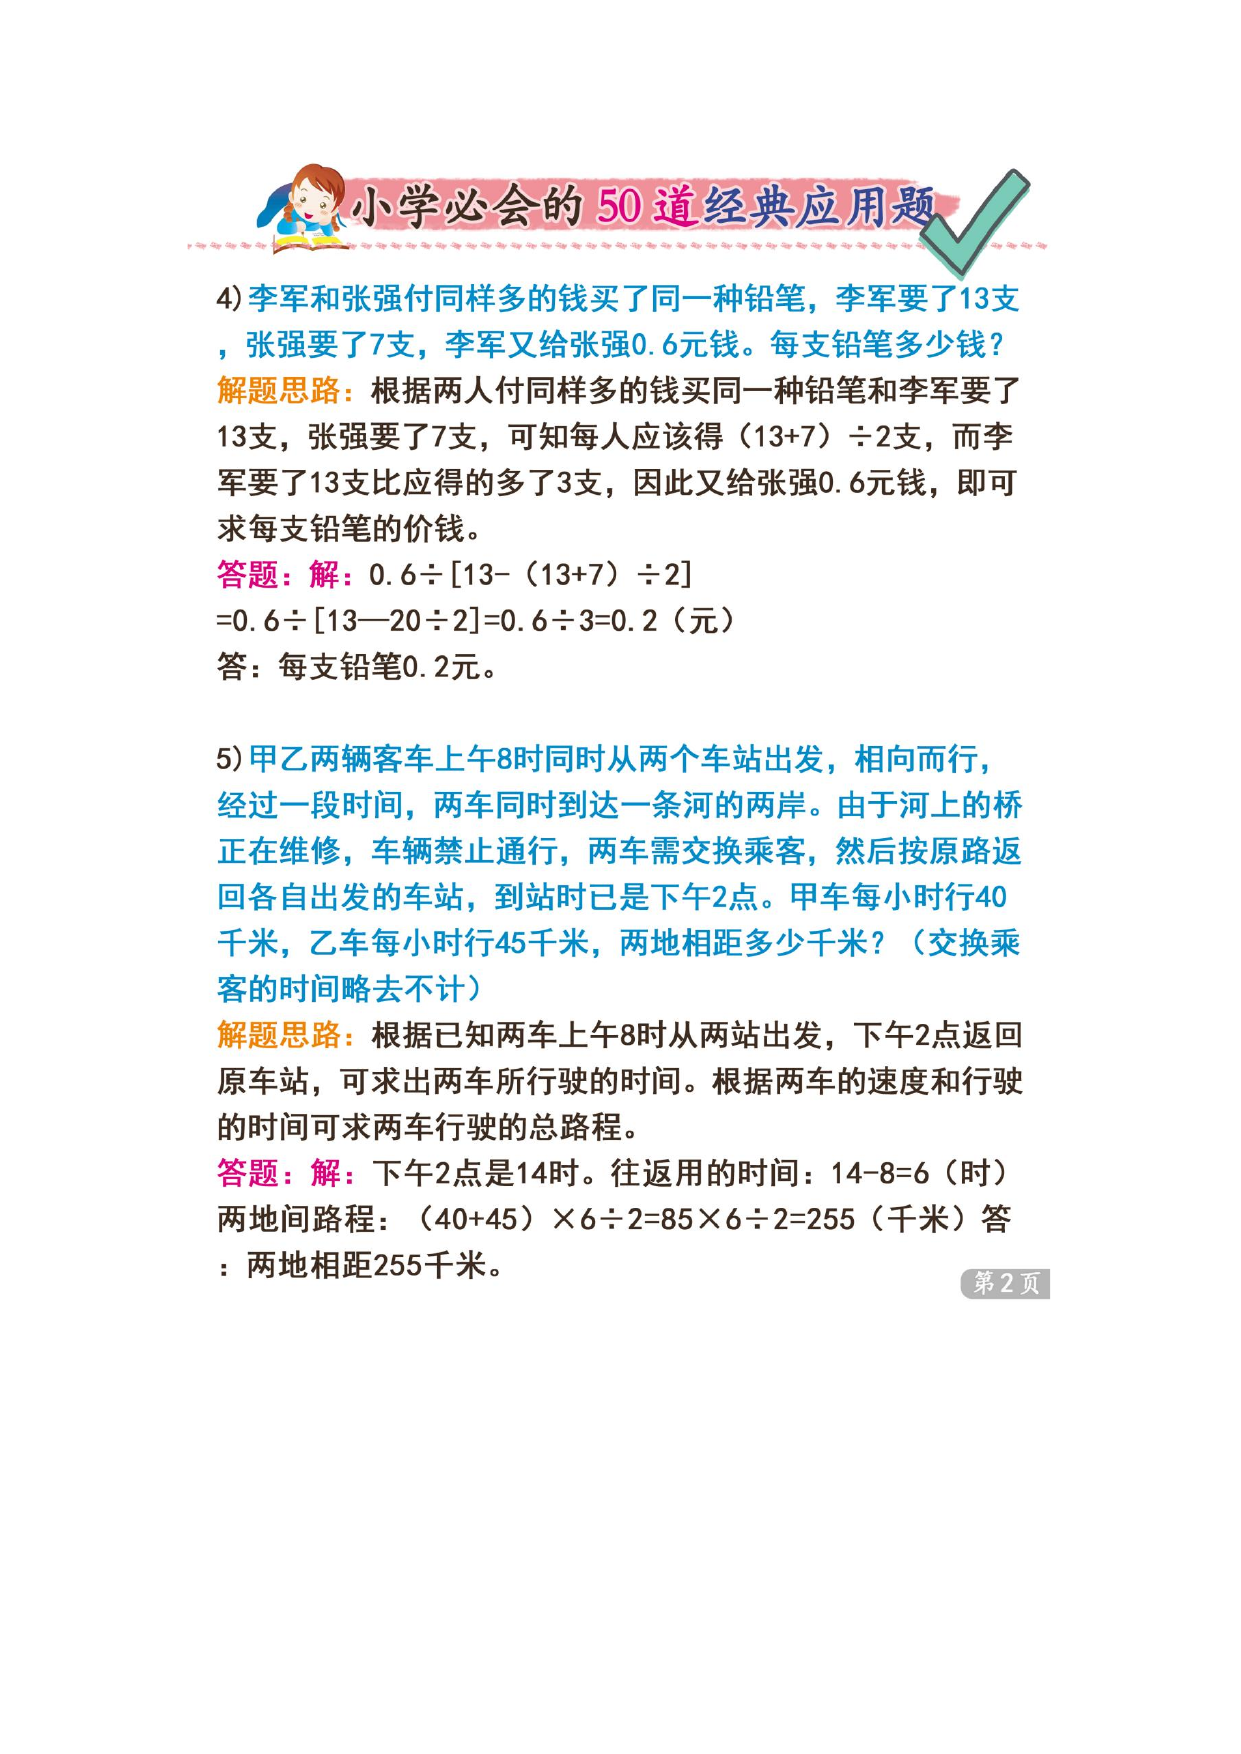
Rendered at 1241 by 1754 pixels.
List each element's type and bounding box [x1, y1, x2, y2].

picture [187, 162, 1050, 1312]
